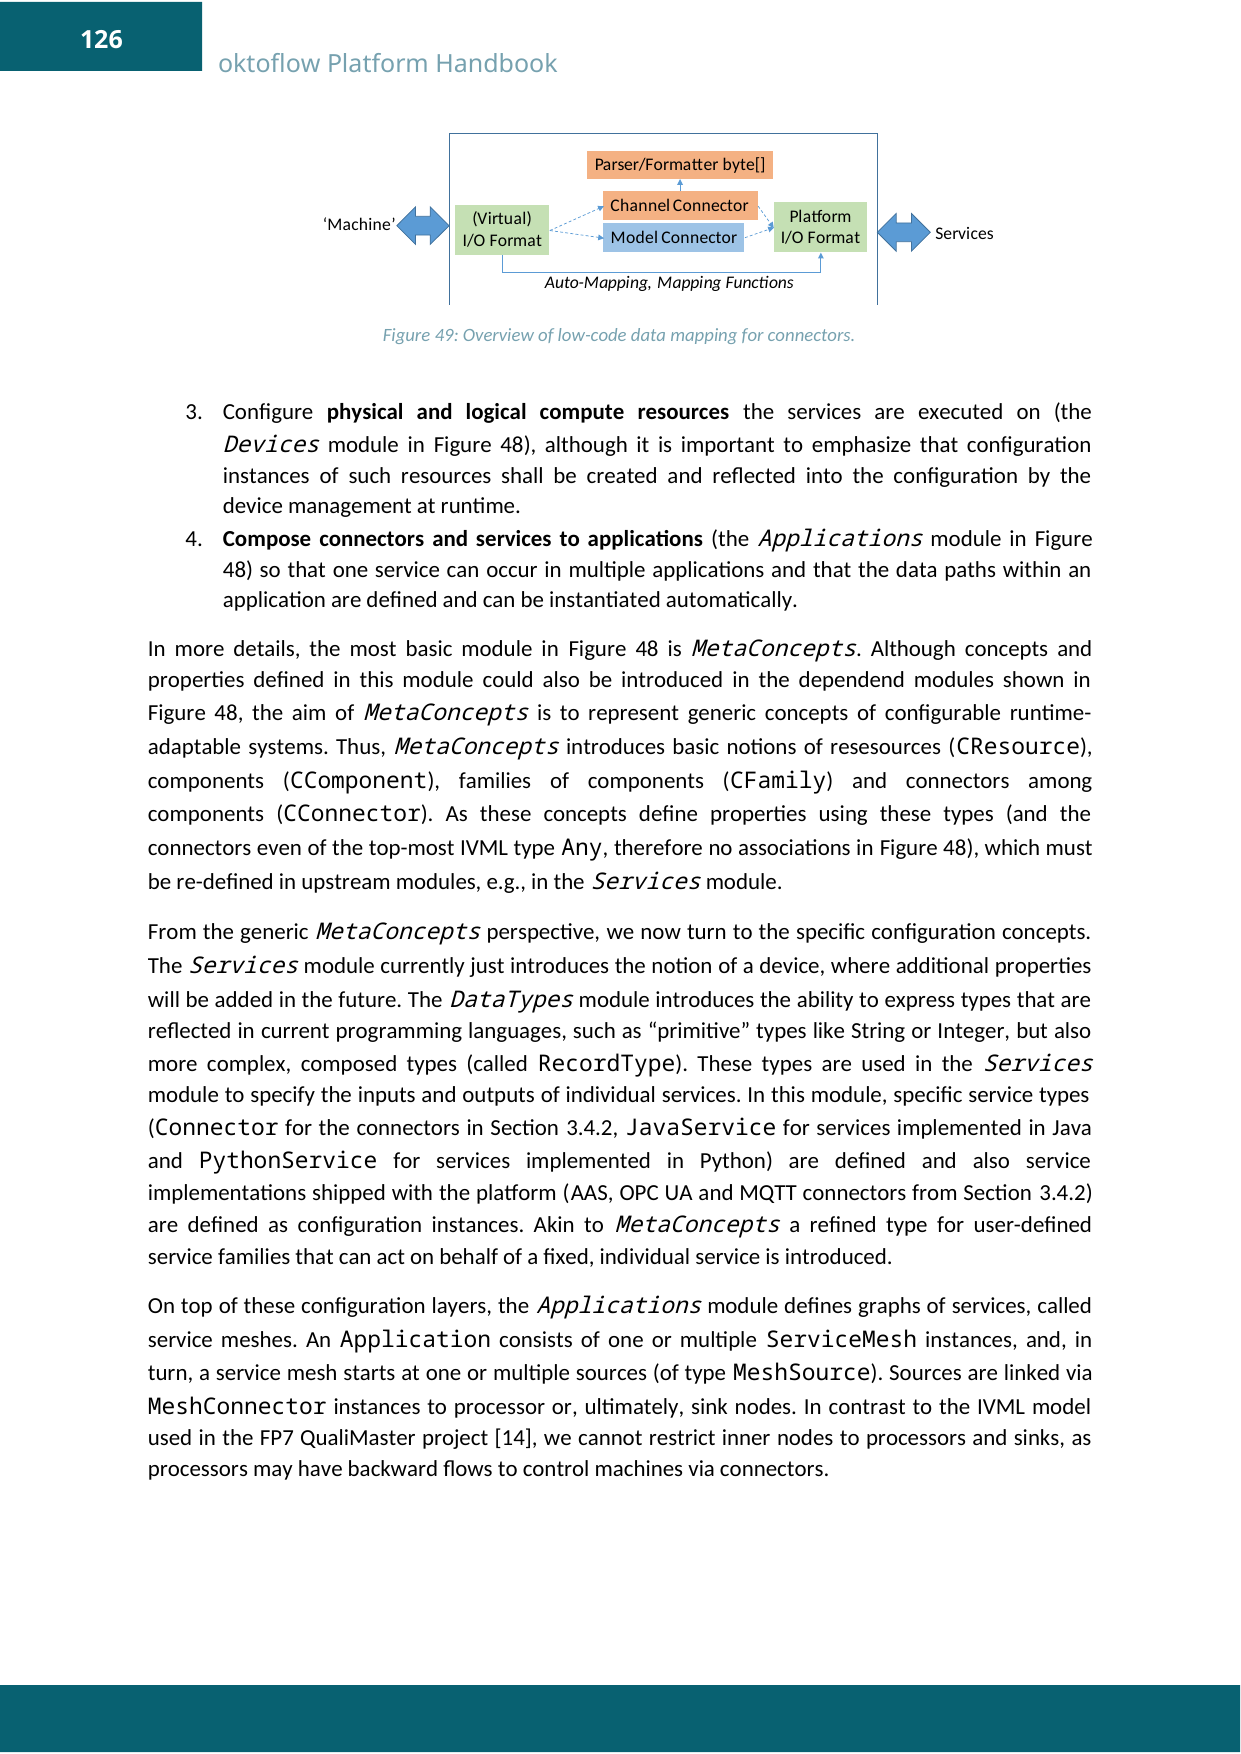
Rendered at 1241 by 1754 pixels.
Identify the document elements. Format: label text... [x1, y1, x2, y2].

list Compose connectors and services to applications (the Applications module in Figure 48) so that one service can occur in multiple applications and that the data paths within an application are defined and can be instantiated automatically. [185, 522, 1093, 613]
text In more details, the most basic module in Figure 48 is MetaConcepts. Although concepts and properties defined in this module could also be introduced in the dependend modules shown in Figure 48, the aim of MetaConcepts is to represent generic concepts of configurable runtime-adaptable systems. Thus, MetaConcepts introduces basic notions of resesources (CResource), components (CComponent), families of components (CFamily) and connectors among components (CConnector). As these concepts define properties using these types (and the connectors even of the top-most IVML type Any, therefore no associations in Figure 48), which must be re-defined in upstream modules, e.g., in the Services module. [148, 632, 1093, 896]
text From the generic MetaConcepts perspective, we now turn to the specific configuration concepts. The Services module currently just introduces the notion of a device, where additional properties will be added in the future. The DataTypes module introduces the ability to express types that are reflected in current programming languages, such as “primitive” types like String or Integer, but also more complex, composed types (called RecordType). These types are used in the Services module to specify the inputs and outputs of individual services. In this module, specific service types (Connector for the connectors in Section 3.4.2, JavaService for services implemented in Java and PythonService for services implemented in Python) are defined and also service implementations shipped with the platform (AAS, OPC UA and MQTT connectors from Section 3.4.2) are defined as configuration instances. Akin to MetaConcepts a refined type for user-defined service families that can act on behalf of a fixed, individual service is introduced. [148, 915, 1093, 1270]
list Configure physical and logical compute resources the services are executed on (the Devices module in Figure 48), although it is important to emphasize that configuration instances of such resources shall be created and reflected into the configuration by the device management at runtime. [185, 397, 1093, 519]
text On top of these configuration layers, the Applications module defines graphs of services, called service meshes. An Application consists of one or multiple ServiceMesh instances, and, in turn, a service mesh starts at one or multiple sources (of type MeshSource). Sources are linked via MeshConnector instances to processor or, ultimately, sink nodes. In contrast to the IVML model used in the FP7 QualiMaster project [14], we cannot restrict inner nodes to processors and sinks, as processors may have backward flows to control machines via connectors. [148, 1289, 1093, 1482]
text Figure 49: Overview of low-code data mapping for connectors. [148, 323, 1093, 346]
